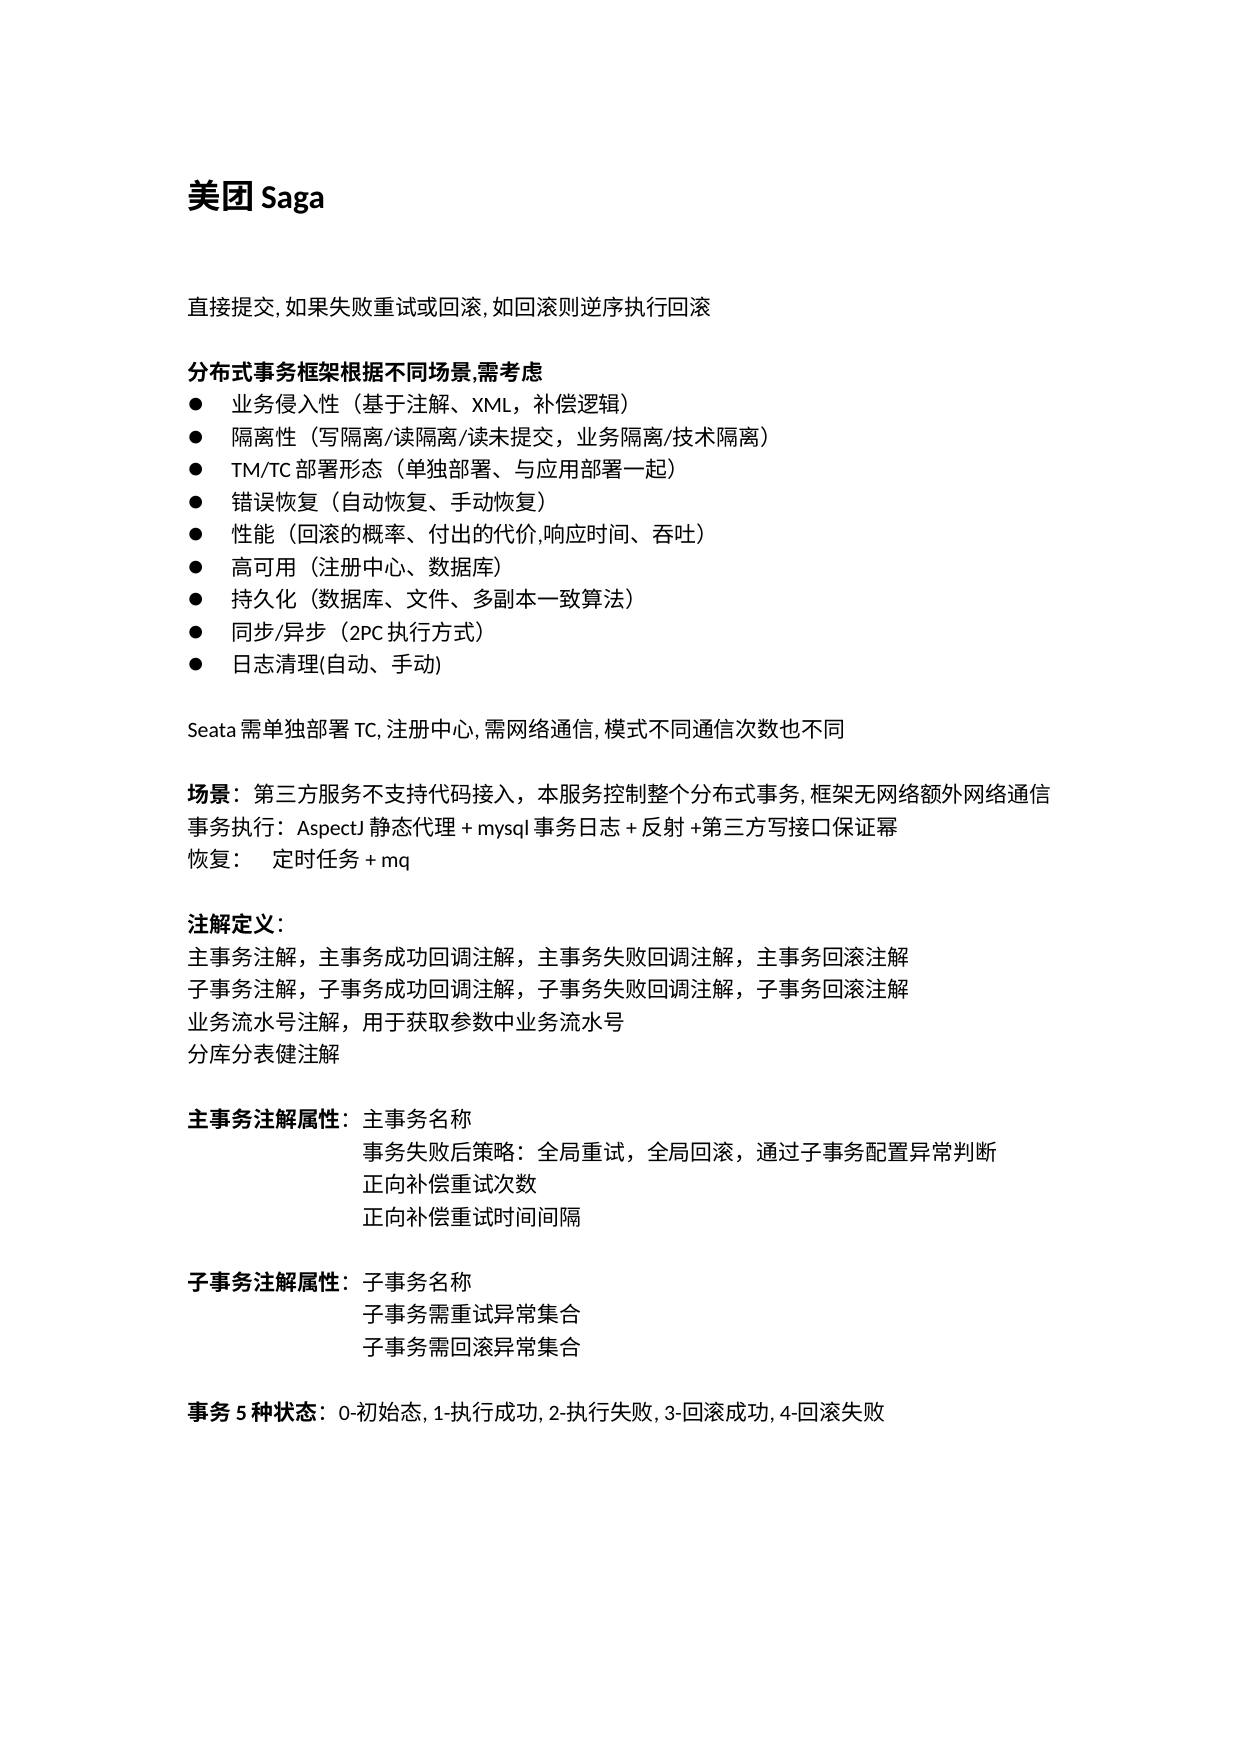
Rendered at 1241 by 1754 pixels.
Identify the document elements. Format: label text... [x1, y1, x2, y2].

subtitle 美团Saga [187, 162, 1053, 227]
text 正向补偿重试次数 [319, 1167, 1053, 1199]
text 分布式事务框架根据不同场景,需考虑 [187, 354, 1053, 387]
list 业务侵入性（基于注解、XML，补偿逻辑） [187, 387, 1053, 419]
text 主事务注解，主事务成功回调注解，主事务失败回调注解，主事务回滚注解 [187, 939, 1053, 972]
text 子事务注解属性：子事务名称 [187, 1264, 1053, 1297]
text Seata需单独部署TC, 注册中心, 需网络通信, 模式不同通信次数也不同 [187, 712, 1053, 744]
text 主事务注解属性：主事务名称 [187, 1102, 1053, 1134]
text 子事务需回滚异常集合 [319, 1329, 1053, 1362]
list 持久化（数据库、文件、多副本一致算法） [187, 582, 1053, 614]
text 场景：第三方服务不支持代码接入，本服务控制整个分布式事务, 框架无网络额外网络通信 [187, 777, 1053, 809]
list 日志清理(自动、手动) [187, 647, 1053, 679]
text 正向补偿重试时间间隔 [319, 1199, 1053, 1232]
list 同步/异步（2PC执行方式） [187, 614, 1053, 647]
list 高可用（注册中心、数据库） [187, 549, 1053, 582]
list 错误恢复（自动恢复、手动恢复） [187, 484, 1053, 517]
list 隔离性（写隔离/读隔离/读未提交，业务隔离/技术隔离） [187, 419, 1053, 452]
text 子事务注解，子事务成功回调注解，子事务失败回调注解，子事务回滚注解 [187, 972, 1053, 1004]
list TM/TC部署形态（单独部署、与应用部署一起） [187, 452, 1053, 484]
text 子事务需重试异常集合 [319, 1297, 1053, 1329]
text 事务执行：AspectJ 静态代理 + mysql事务日志 + 反射 +第三方写接口保证幂 [187, 809, 1053, 842]
text 直接提交, 如果失败重试或回滚, 如回滚则逆序执行回滚 [187, 289, 1053, 322]
text 业务流水号注解，用于获取参数中业务流水号 [187, 1004, 1053, 1037]
text 分库分表健注解 [187, 1037, 1053, 1069]
list 性能（回滚的概率、付出的代价,响应时间、吞吐） [187, 517, 1053, 549]
text 注解定义： [187, 907, 1053, 939]
text 事务失败后策略：全局重试，全局回滚，通过子事务配置异常判断 [319, 1134, 1053, 1167]
text 恢复： 定时任务 + mq [187, 842, 1053, 874]
text 事务5种状态：0-初始态, 1-执行成功, 2-执行失败, 3-回滚成功, 4-回滚失败 [187, 1394, 1053, 1427]
